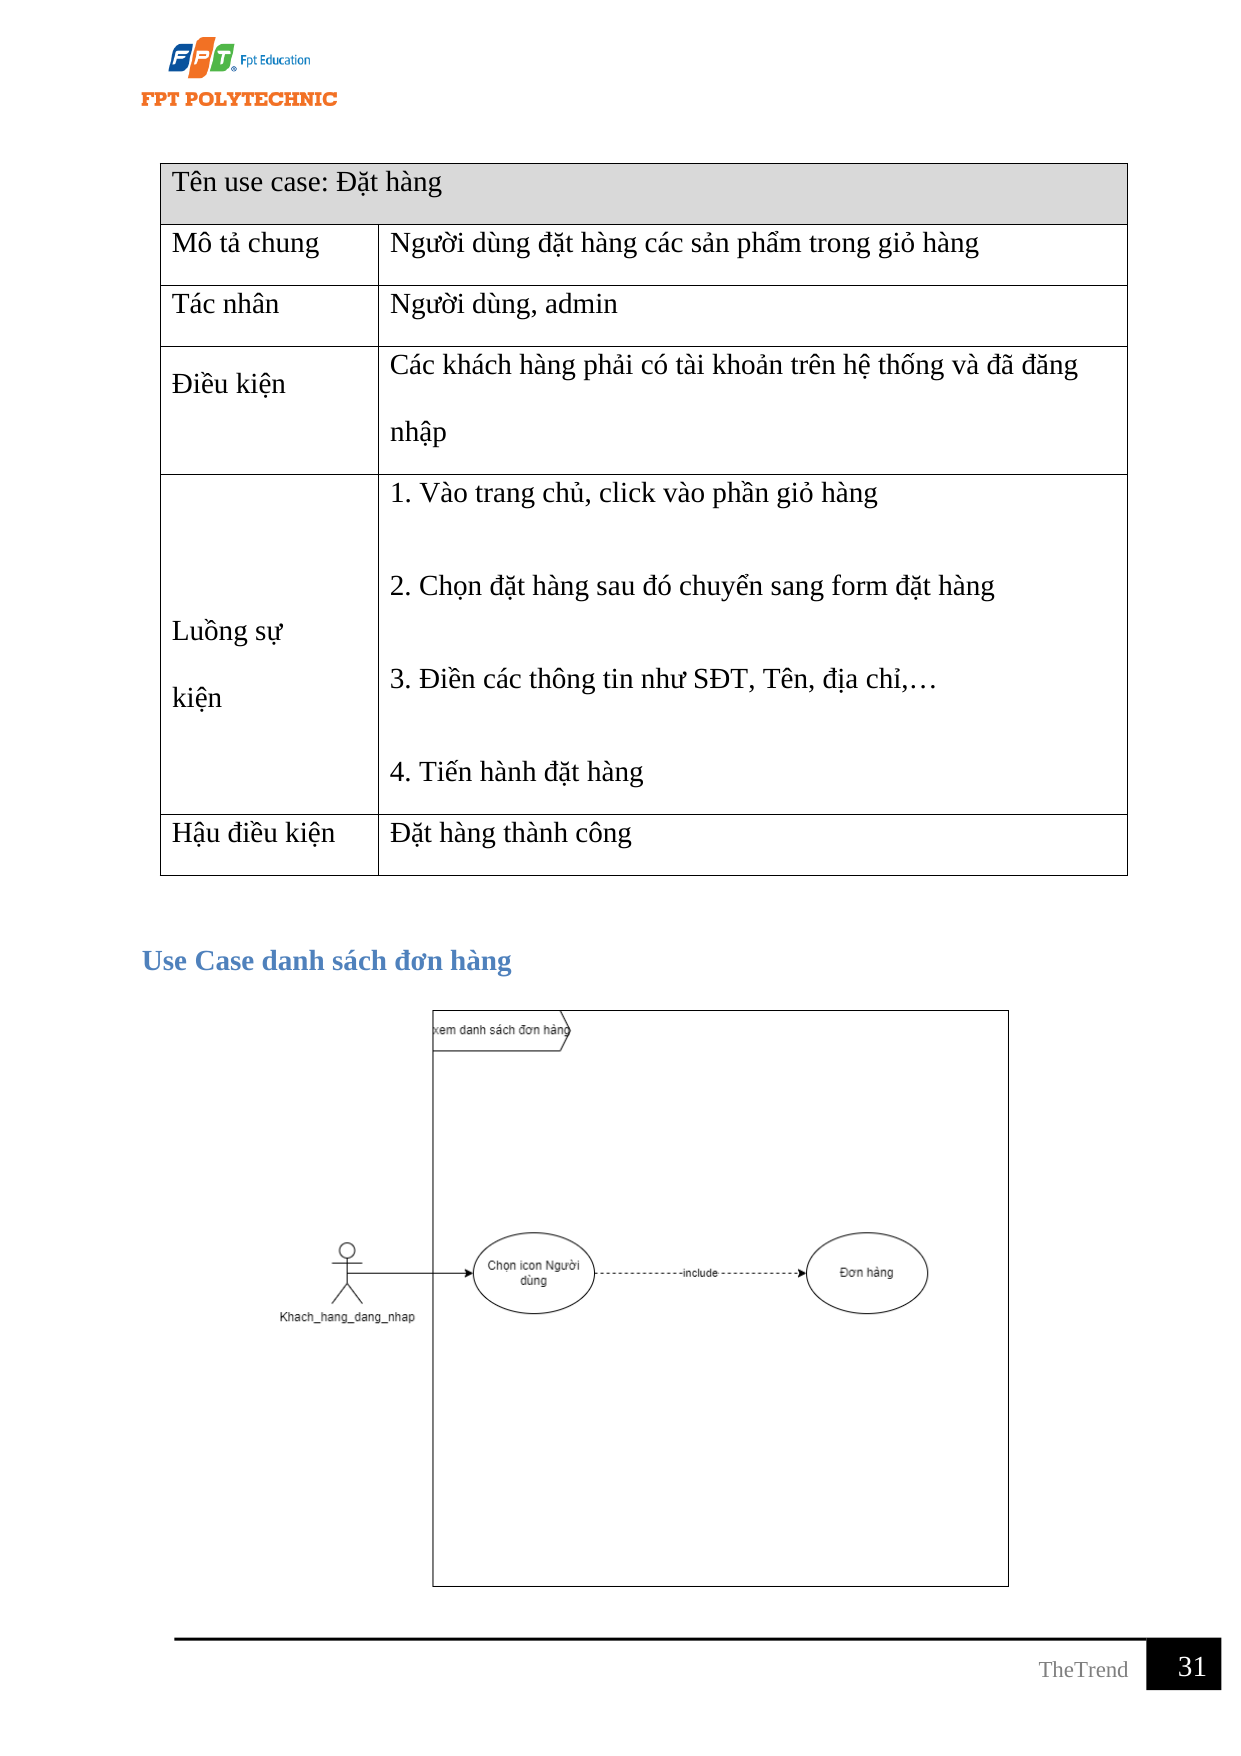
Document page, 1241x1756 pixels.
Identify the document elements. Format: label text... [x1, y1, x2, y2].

table_cell Tác nhân [161, 286, 378, 346]
table_cell Điều kiện [161, 347, 378, 474]
table_cell Luồng sự kiện [161, 475, 378, 814]
table_cell Các khách hàng phải có tài khoản trên hệ thống và đã đăng nhập [379, 347, 1127, 474]
text Use Case danh sách đơn hàng [142, 943, 1146, 977]
table_cell Hậu điều kiện [161, 815, 378, 875]
table_cell Người dùng, admin [379, 286, 1127, 346]
table_header Tên use case: Đặt hàng [161, 164, 1127, 224]
table_cell Mô tả chung [161, 225, 378, 285]
table_cell Người dùng đặt hàng các sản phẩm trong giỏ hàng [379, 225, 1127, 285]
table_cell Vào trang chủ, click vào phần giỏ hàng Chọn đặt hàng sau đó chuyển sang form đặt hàng Điền các thông tin như SĐT, Tên, địa chỉ,… Tiến hành đặt hàng [379, 475, 1127, 814]
picture [279, 1010, 1009, 1587]
table_cell Đặt hàng thành công [379, 815, 1127, 875]
picture [141, 37, 337, 106]
